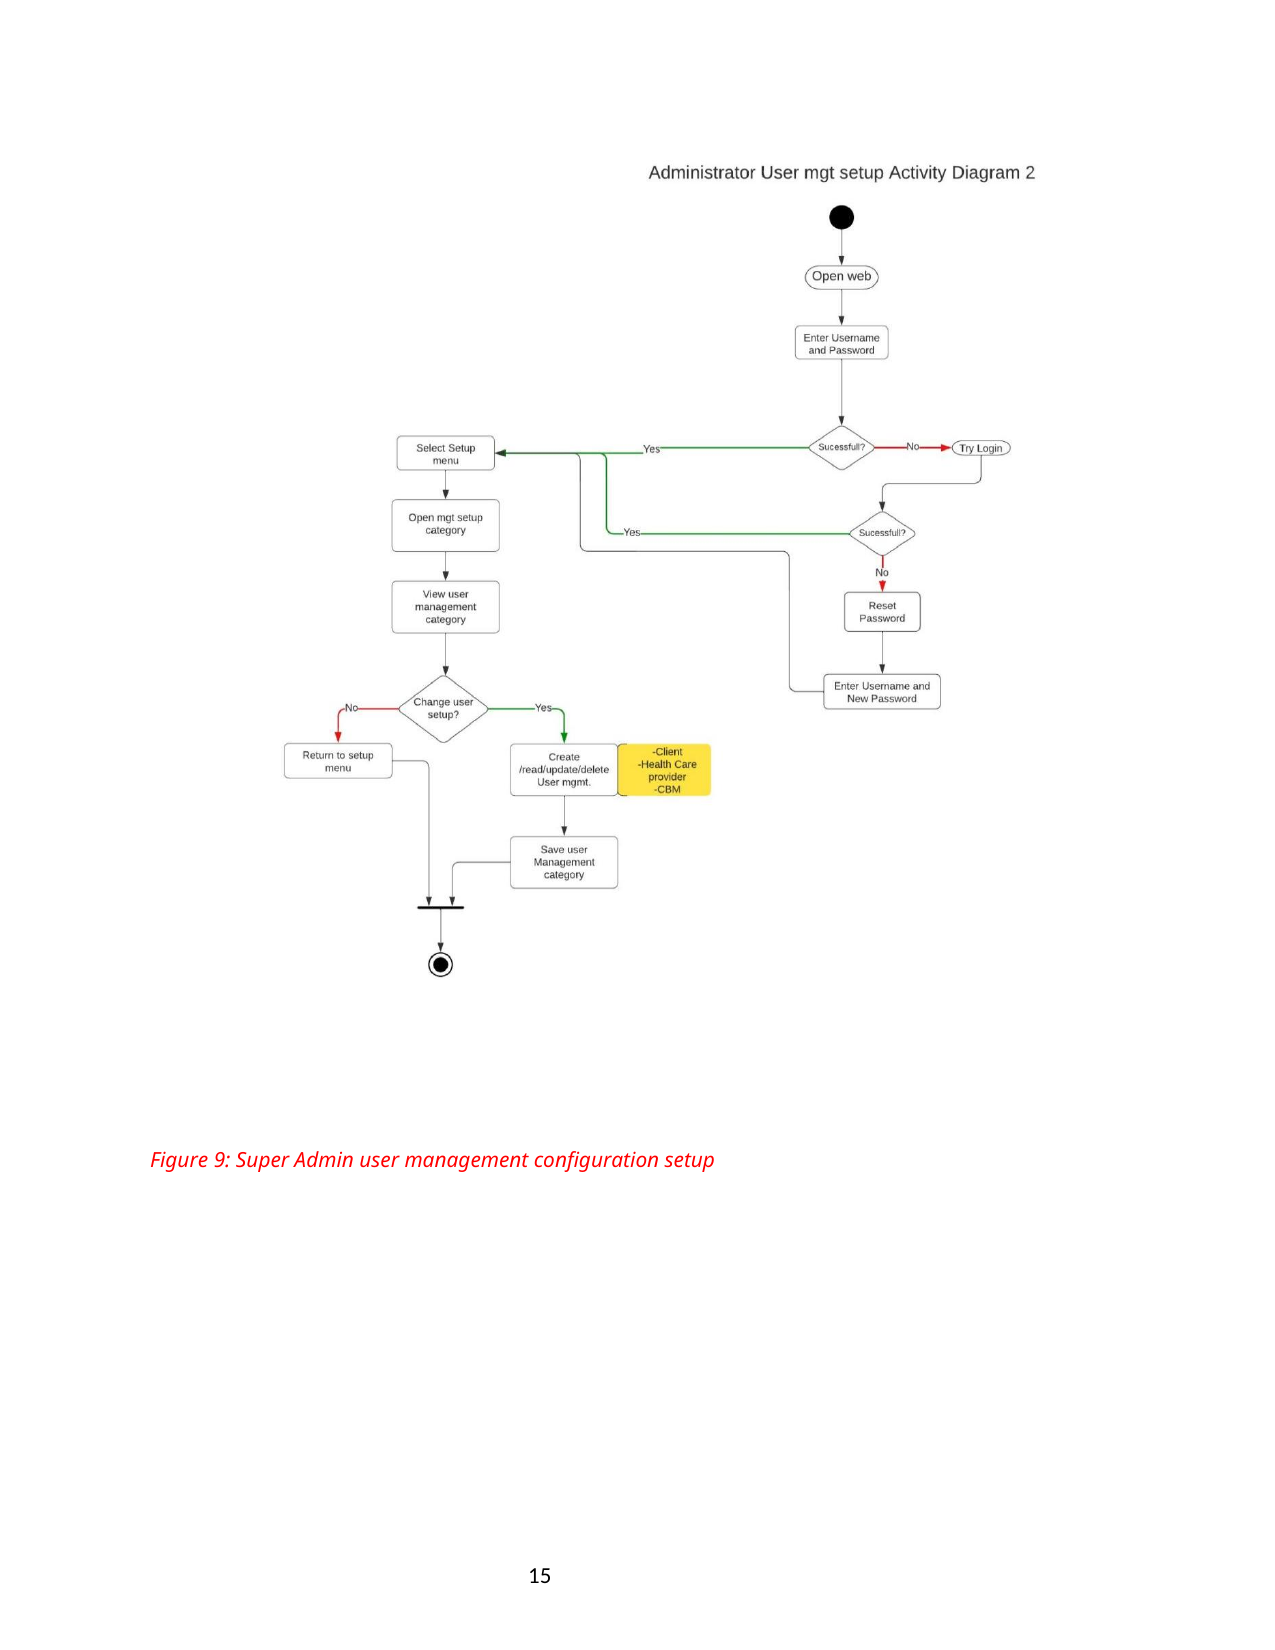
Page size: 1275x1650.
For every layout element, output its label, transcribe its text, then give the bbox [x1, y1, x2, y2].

picture [231, 150, 1207, 1012]
text Figure 9: Super Admin user management configuration setup [150, 1145, 1206, 1173]
